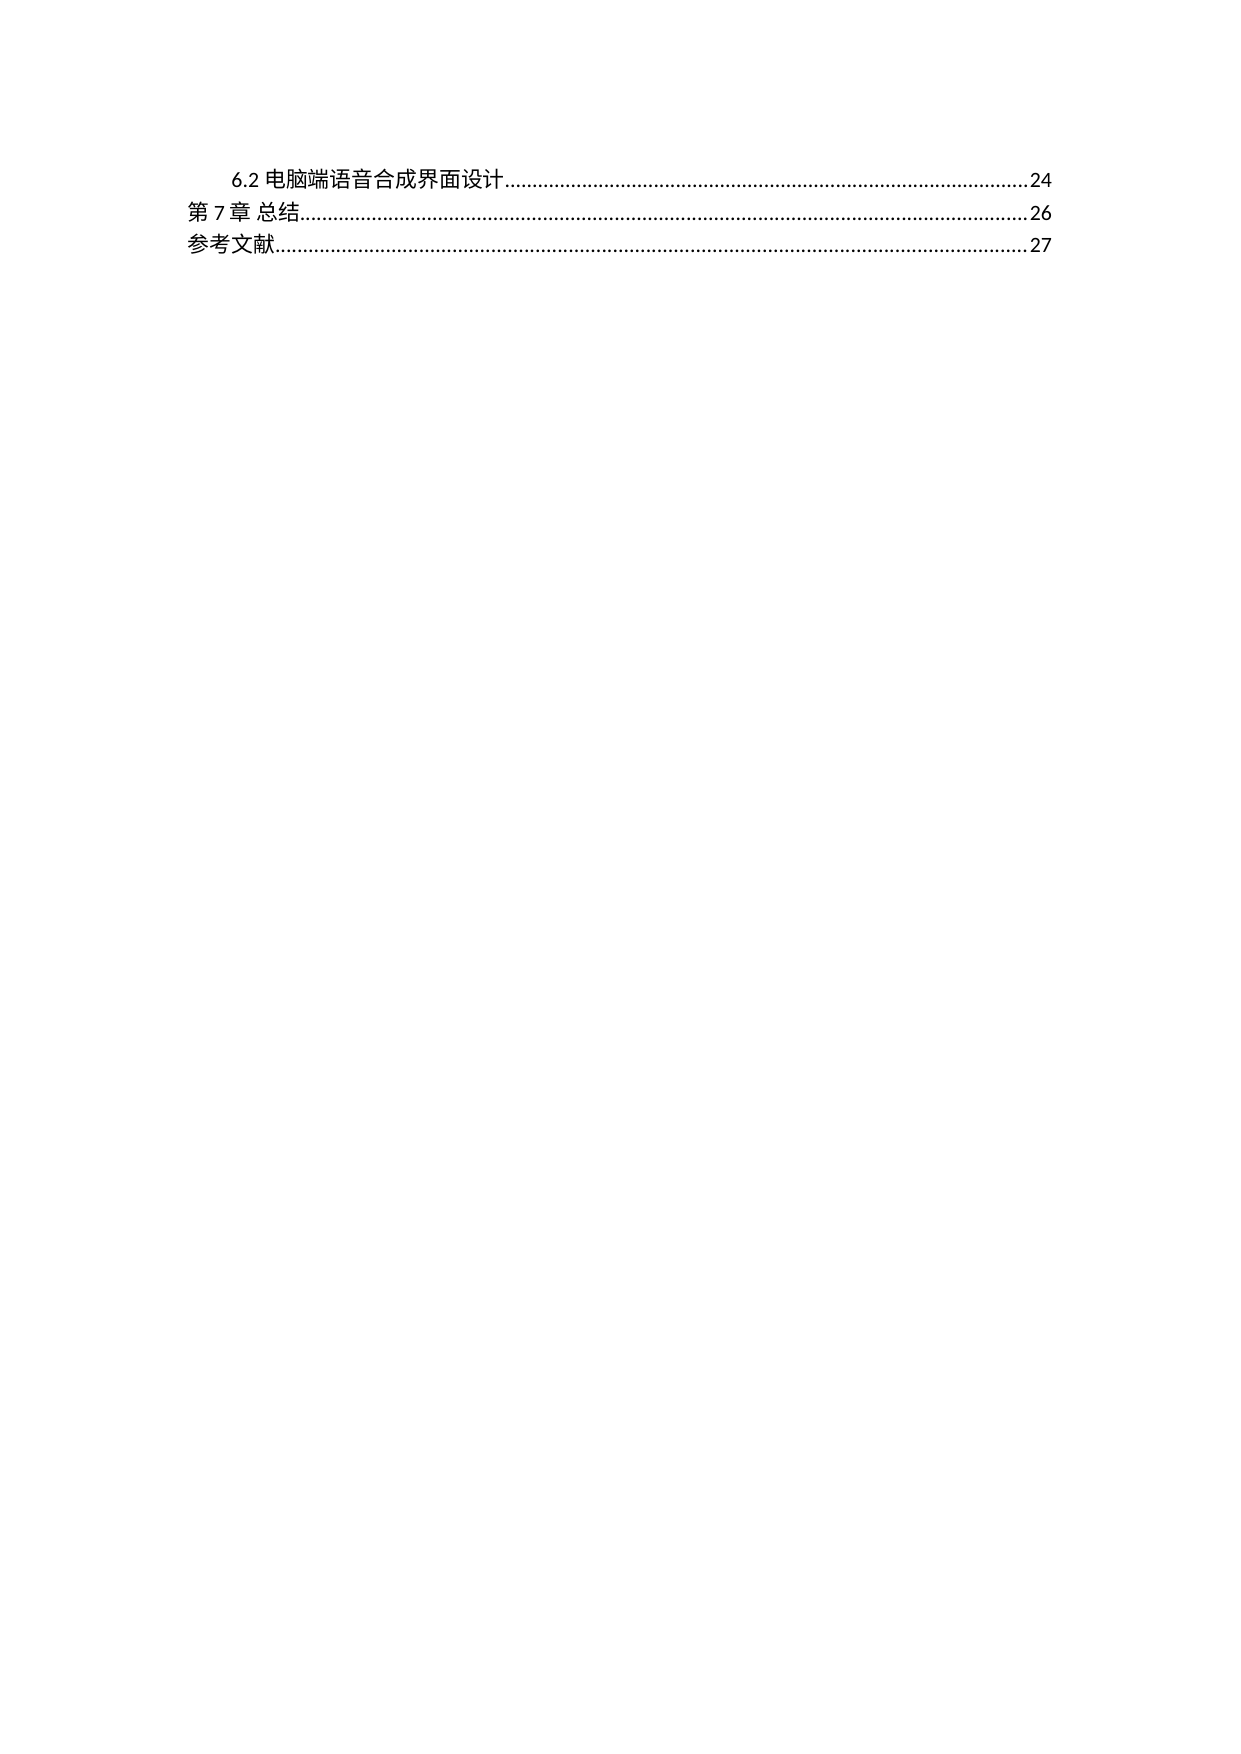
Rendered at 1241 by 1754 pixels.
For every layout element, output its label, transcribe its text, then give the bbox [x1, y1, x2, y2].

text 第7章 总结 26 [187, 194, 1053, 227]
text 6.2 电脑端语音合成界面设计 24 [231, 162, 1053, 194]
text 参考文献 27 [187, 227, 1053, 259]
